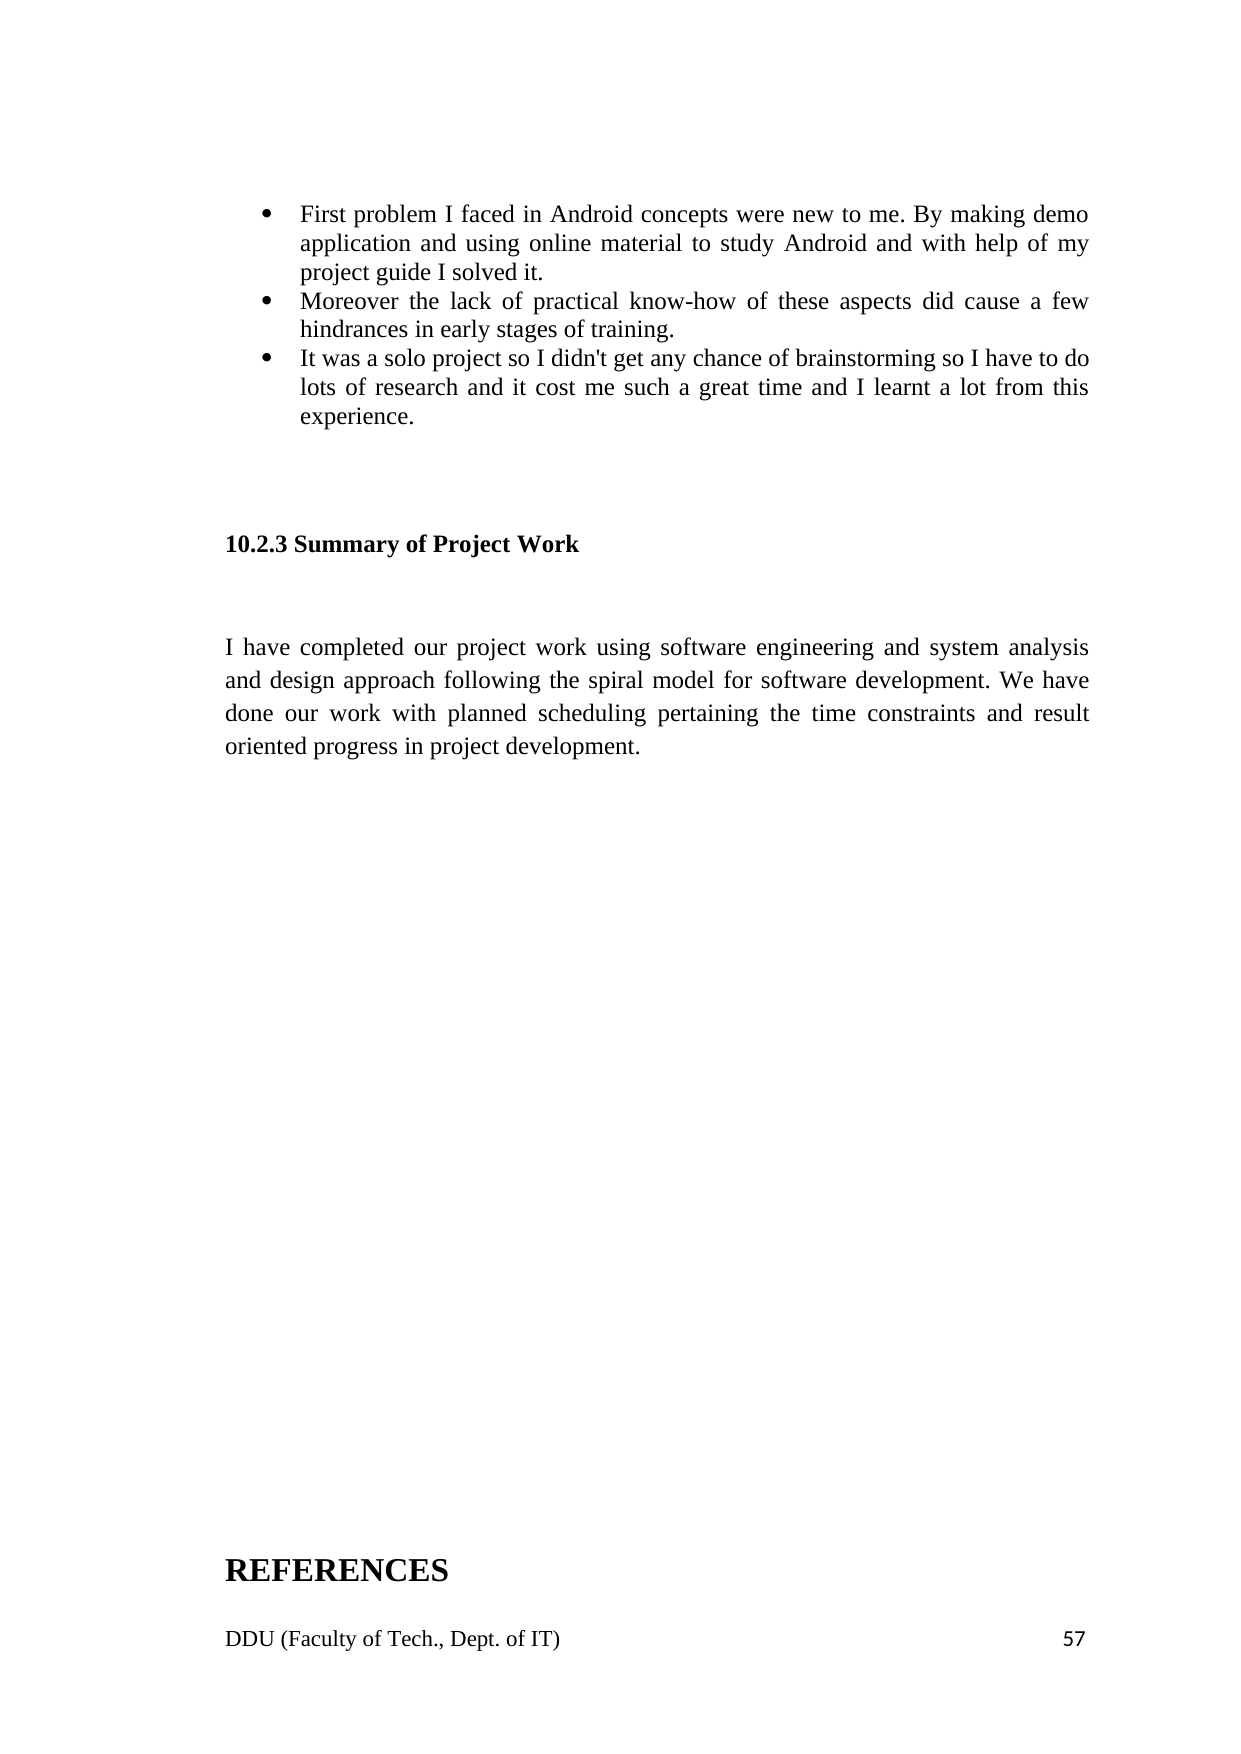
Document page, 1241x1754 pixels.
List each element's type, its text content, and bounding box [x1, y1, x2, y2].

list First problem I faced in Android concepts were new to me. By making demo application and using online material to study Android and with help of my project guide I solved it. [262, 199, 1090, 286]
text I have completed our project work using software engineering and system analysis and design approach following the spiral model for software development. We have done our work with planned scheduling pertaining the time constraints and result oriented progress in project development. [225, 632, 1090, 760]
list It was a solo project so I didn't get any chance of brainstorming so I have to do lots of research and it cost me such a great time and I learnt a lot from this experience. [262, 343, 1090, 429]
list Moreover the lack of practical know-how of these aspects did cause a few hindrances in early stages of training. [262, 286, 1090, 343]
text REFERENCES [225, 1551, 1090, 1589]
text 10.2.3 Summary of Project Work [225, 529, 1090, 557]
